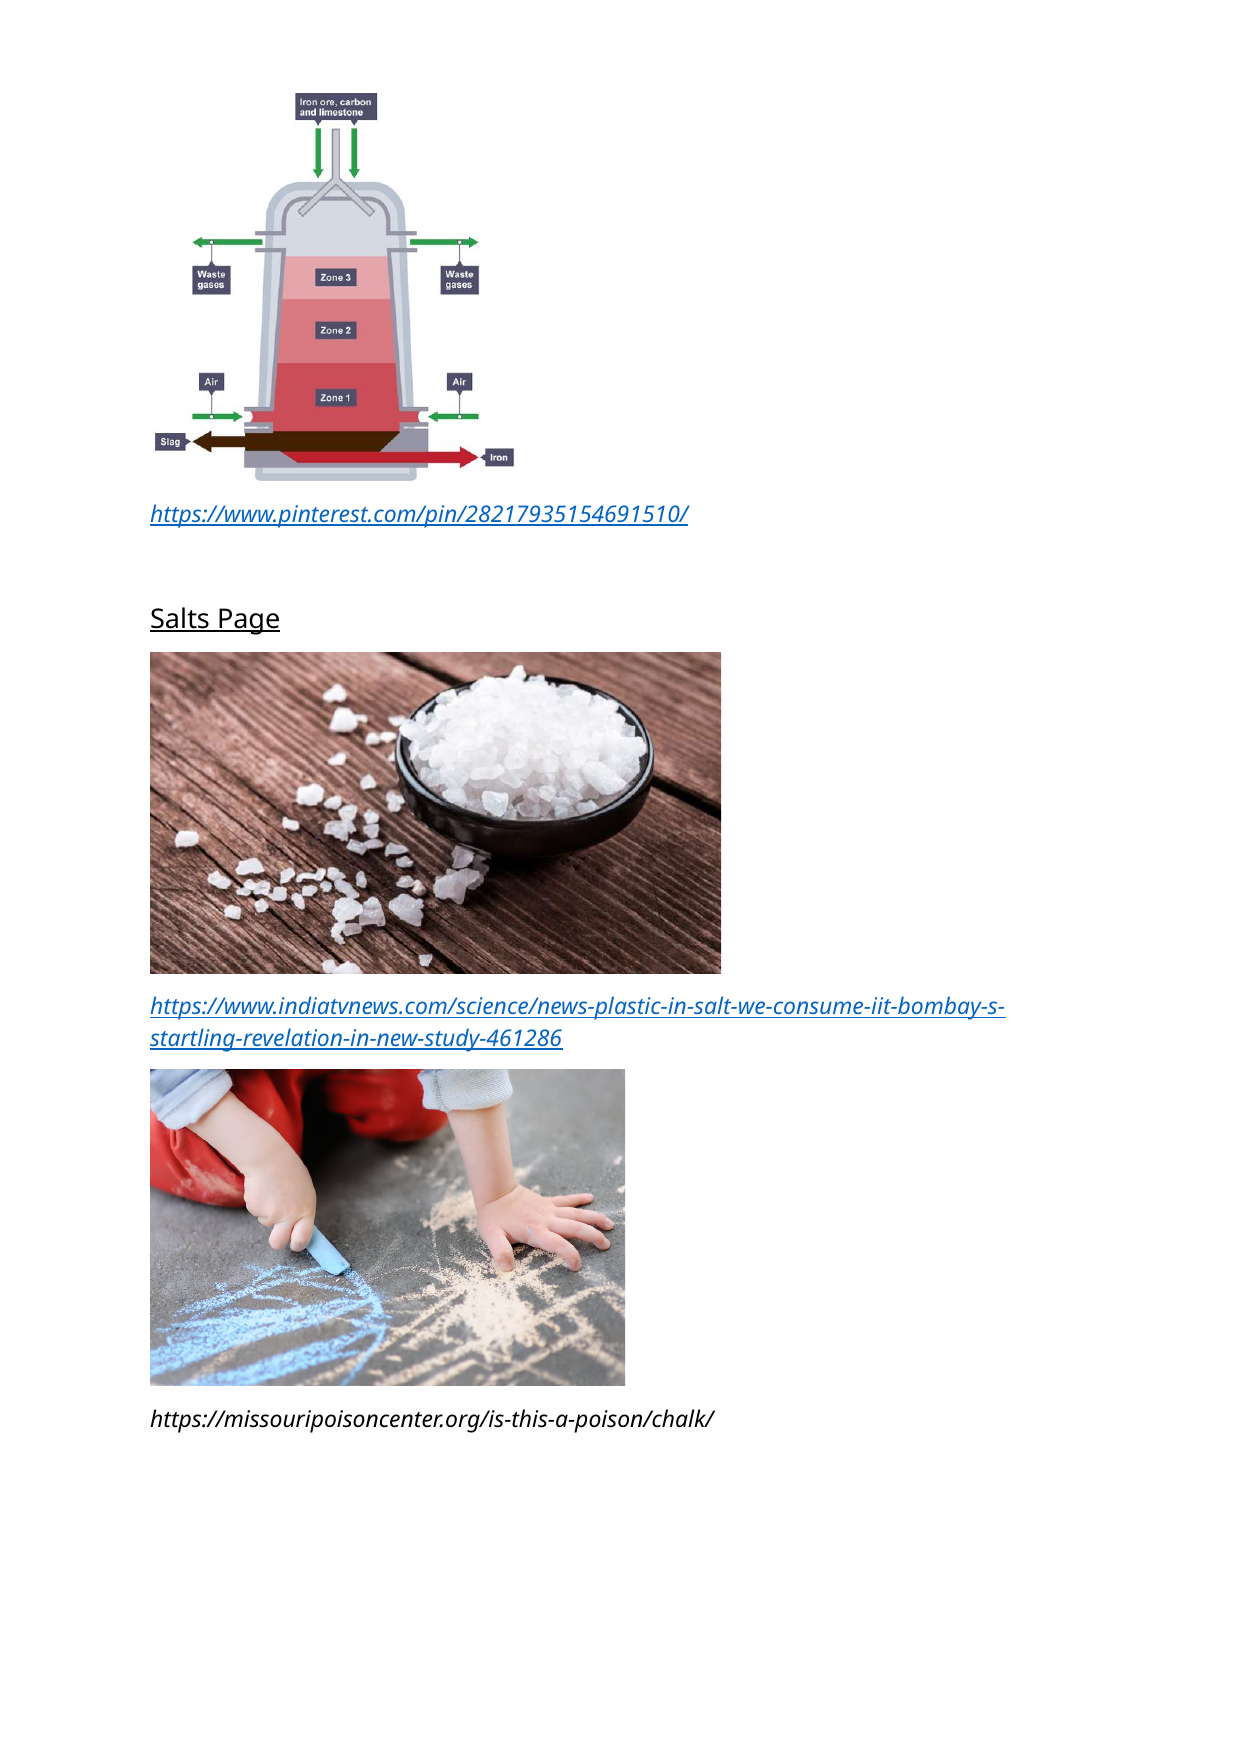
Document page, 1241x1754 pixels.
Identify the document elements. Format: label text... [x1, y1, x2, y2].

text https://www.indiatvnews.com/science/news-plastic-in-salt-we-consume-iit-bombay-s-startling-revelation-in-new-study-461286 [150, 990, 1090, 1053]
picture [150, 93, 570, 481]
picture [150, 1069, 625, 1386]
text https://www.pinterest.com/pin/28217935154691510/ [150, 498, 1090, 529]
text Salts Page [150, 599, 1090, 636]
picture [150, 652, 722, 974]
text https://missouripoisoncenter.org/is-this-a-poison/chalk/ [150, 1403, 1090, 1434]
